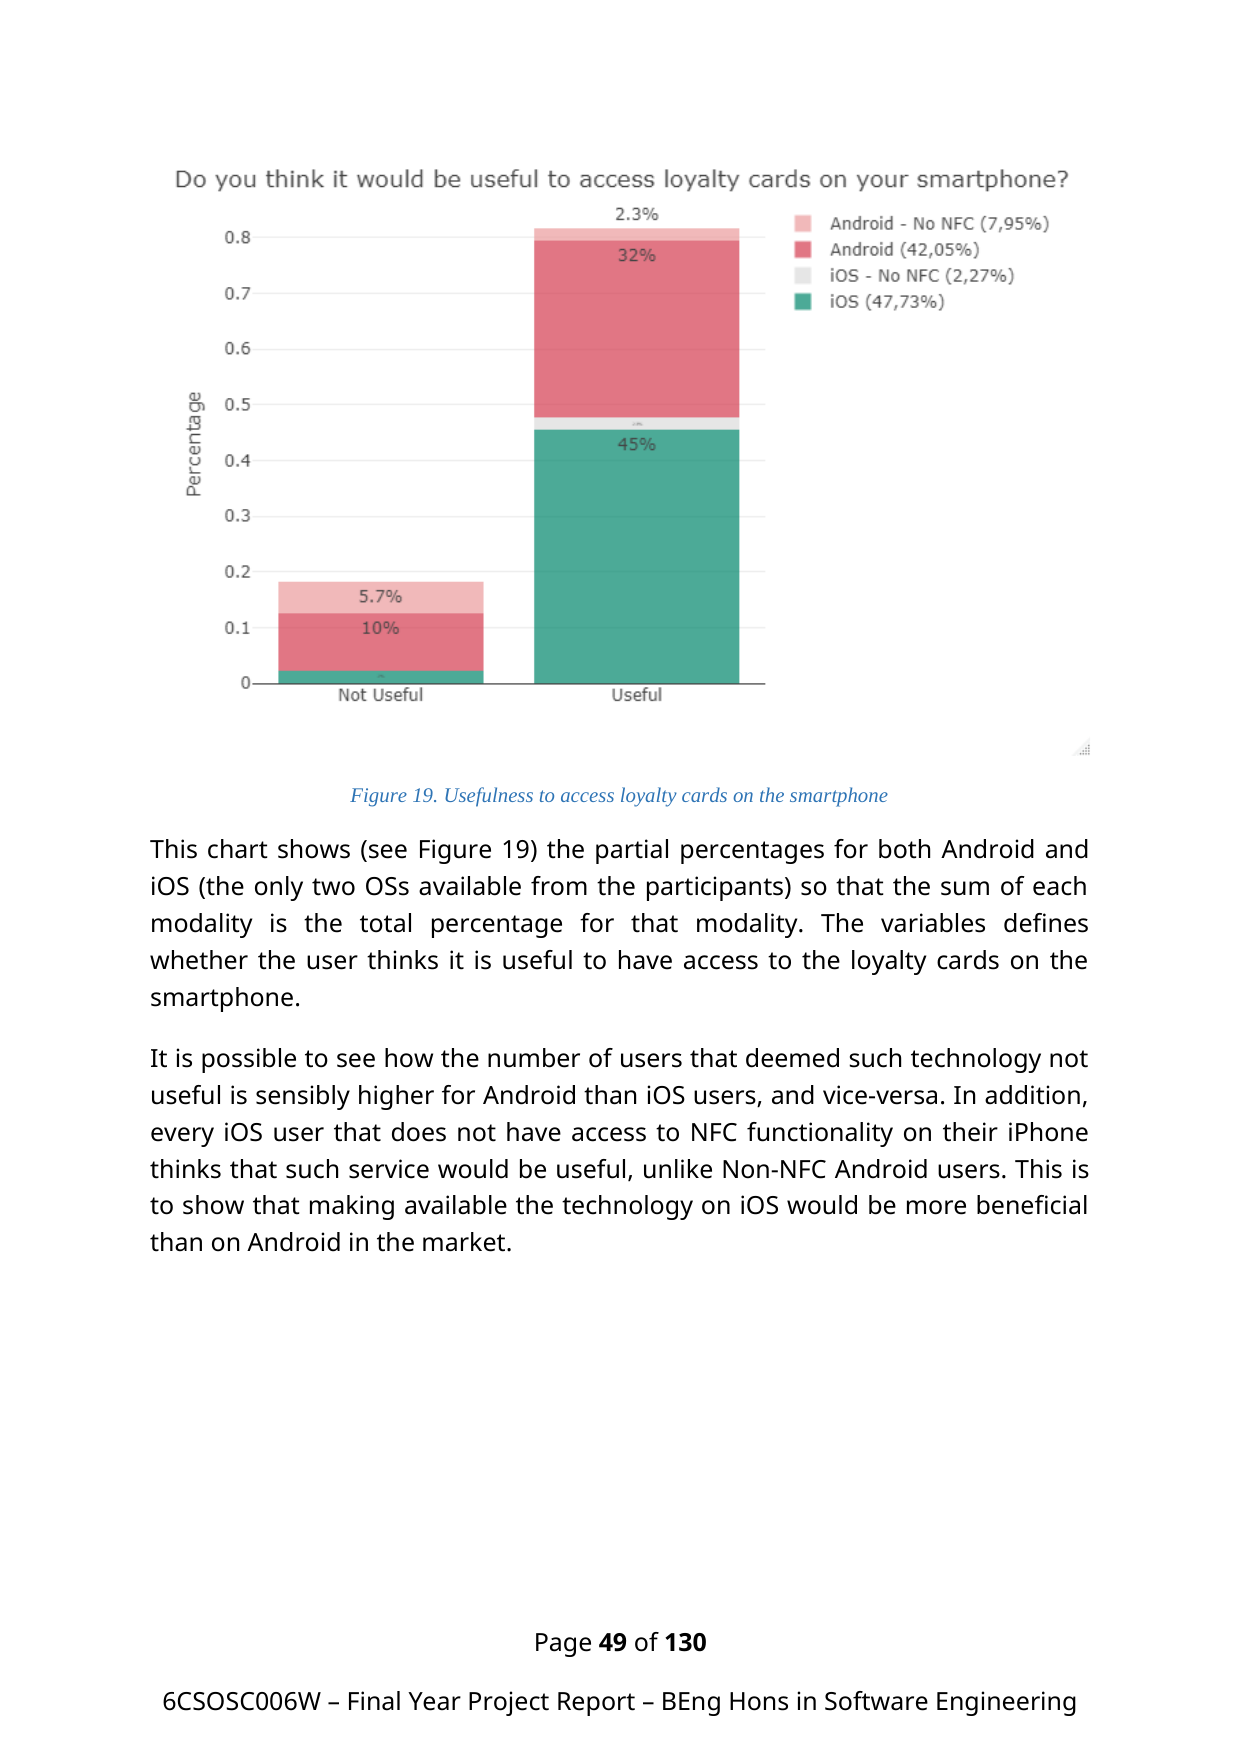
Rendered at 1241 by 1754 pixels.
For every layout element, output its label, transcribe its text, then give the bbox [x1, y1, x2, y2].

picture [150, 150, 1091, 756]
text It is possible to see how the number of users that deemed such technology not useful is sensibly higher for Android than iOS users, and vice-versa. In addition, every iOS user that does not have access to NFC functionality on their iPhone thinks that such service would be useful, unlike Non-NFC Android users. This is to show that making available the technology on iOS would be more beneficial than on Android in the market. [150, 1041, 1090, 1259]
text This chart shows (see Figure 19) the partial percentages for both Android and iOS (the only two OSs available from the participants) so that the sum of each modality is the total percentage for that modality. The variables defines whether the user thinks it is useful to have access to the loyalty cards on the smartphone. [150, 832, 1090, 1013]
text Figure . Usefulness to access loyalty cards on the smartphone [150, 783, 1090, 807]
